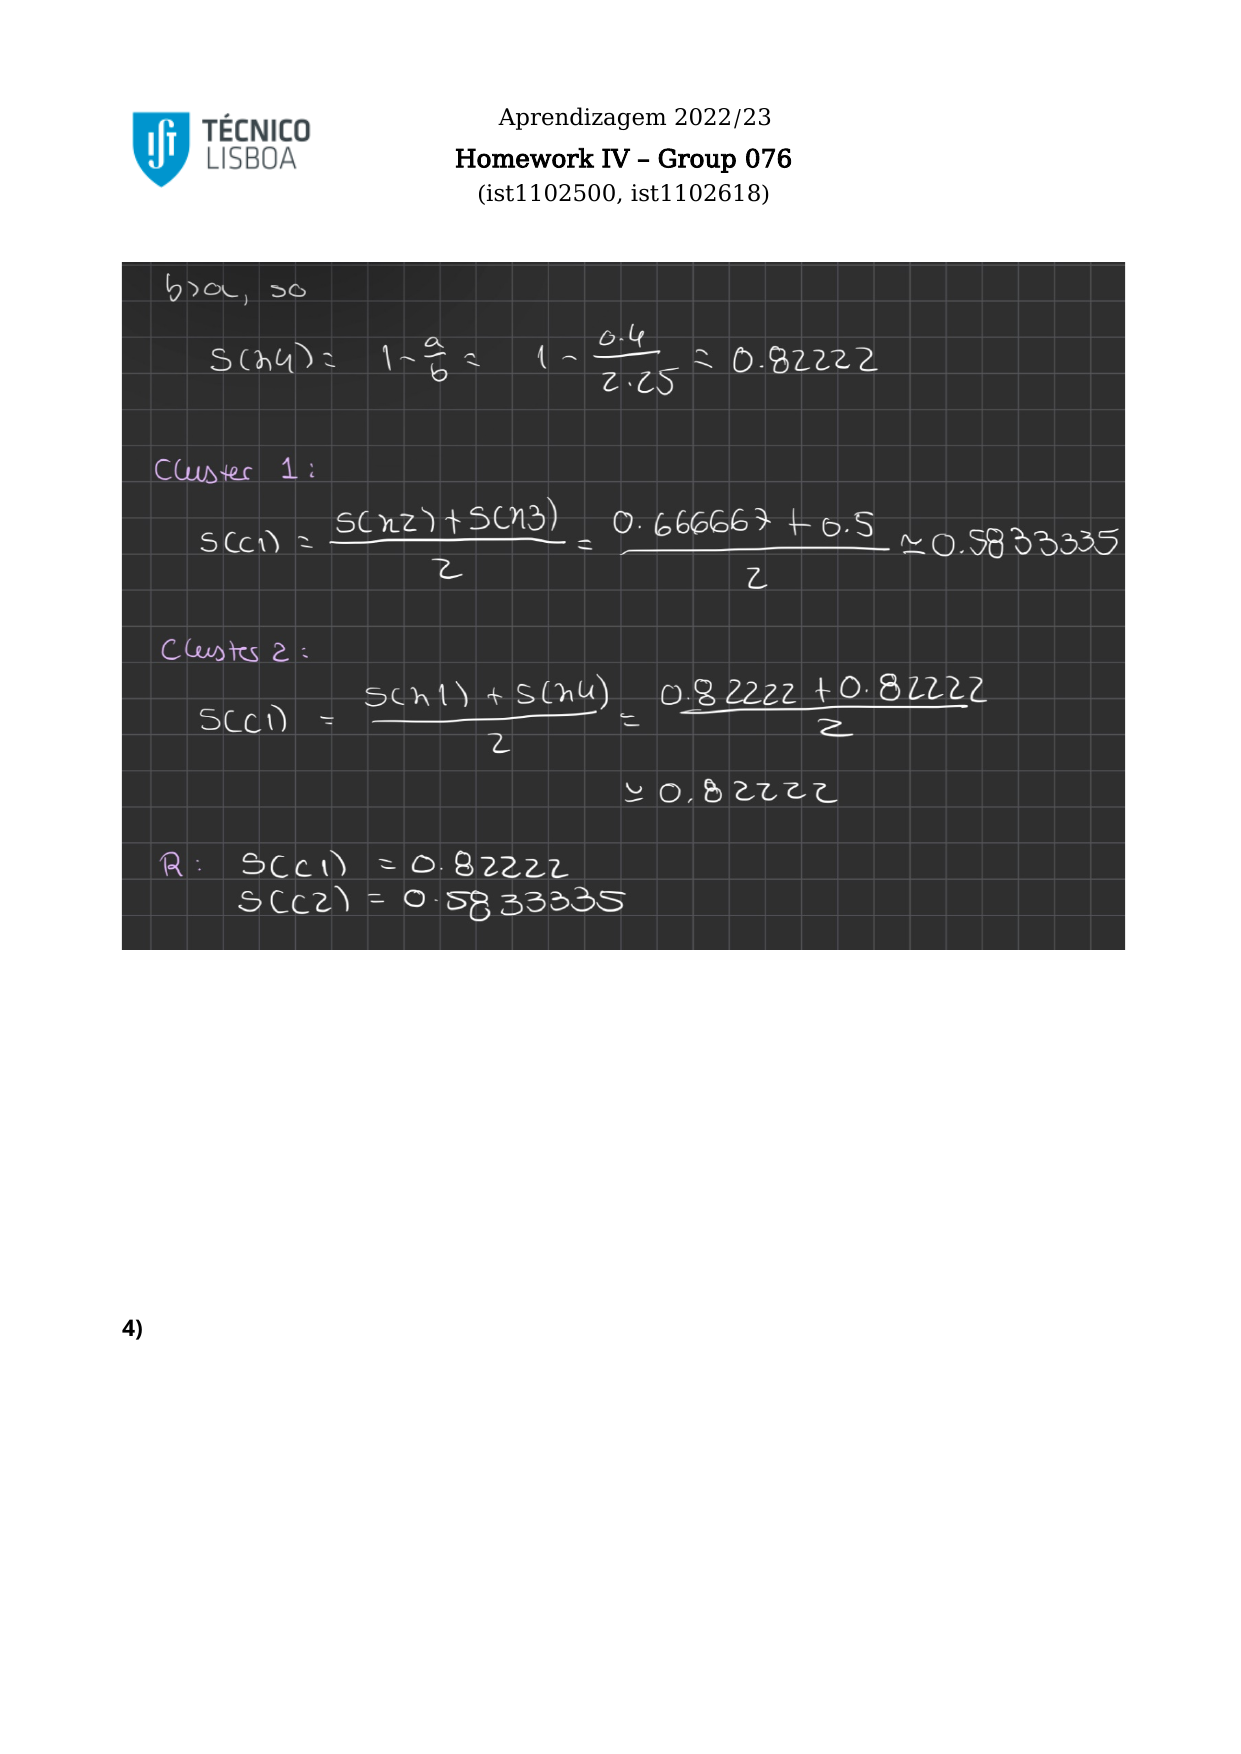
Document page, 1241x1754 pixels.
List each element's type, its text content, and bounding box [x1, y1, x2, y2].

picture [121, 103, 320, 197]
picture [121, 262, 1125, 950]
text 4) [122, 1312, 1125, 1343]
